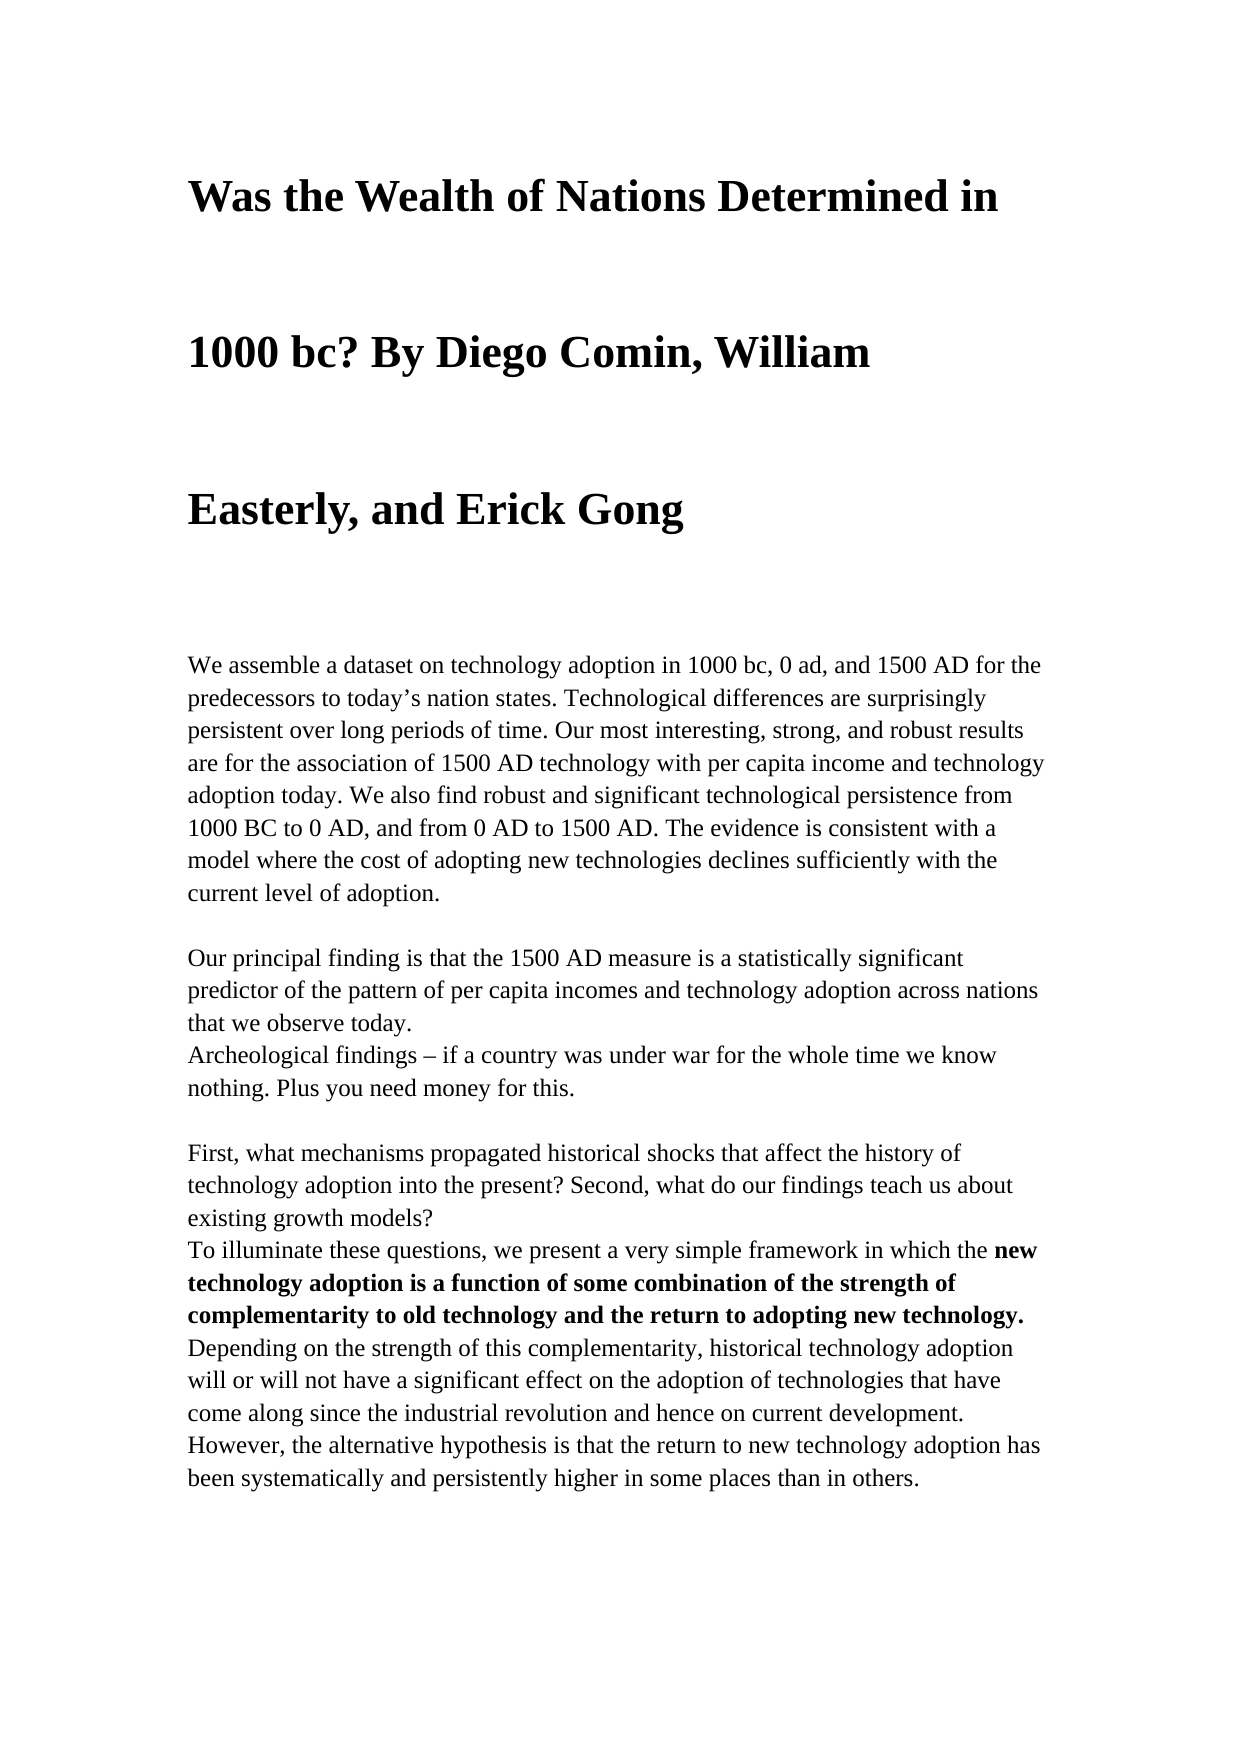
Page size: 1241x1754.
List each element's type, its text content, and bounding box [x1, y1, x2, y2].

subtitle Was the Wealth of Nations Determined in 1000 bc? By Diego Comin, William Easterly, and Erick Gong [187, 162, 1053, 540]
text We assemble a dataset on technology adoption in 1000 bc, 0 ad, and 1500 AD for the predecessors to today’s nation states. Technological differences are surprisingly persistent over long periods of time. Our most interesting, strong, and robust results are for the association of 1500 AD technology with per capita income and technology adoption today. We also find robust and significant technological persistence from 1000 BC to 0 AD, and from 0 AD to 1500 AD. The evidence is consistent with a model where the cost of adopting new technologies declines sufficiently with the current level of adoption. [187, 649, 1053, 909]
text To illuminate these questions, we present a very simple framework in which the new technology adoption is a function of some combination of the strength of complementarity to old technology and the return to adopting new technology. Depending on the strength of this complementarity, historical technology adoption will or will not have a significant effect on the adoption of technologies that have come along since the industrial revolution and hence on current development. However, the alternative hypothesis is that the return to new technology adoption has been systematically and persistently higher in some places than in others. [187, 1234, 1053, 1494]
text Archeological findings – if a country was under war for the whole time we know nothing. Plus you need money for this. [187, 1039, 1053, 1104]
text Our principal finding is that the 1500 AD measure is a statistically significant predictor of the pattern of per capita incomes and technology adoption across nations that we observe today. [187, 941, 1053, 1039]
text First, what mechanisms propagated historical shocks that affect the history of technology adoption into the present? Second, what do our findings teach us about existing growth models? [187, 1136, 1053, 1234]
